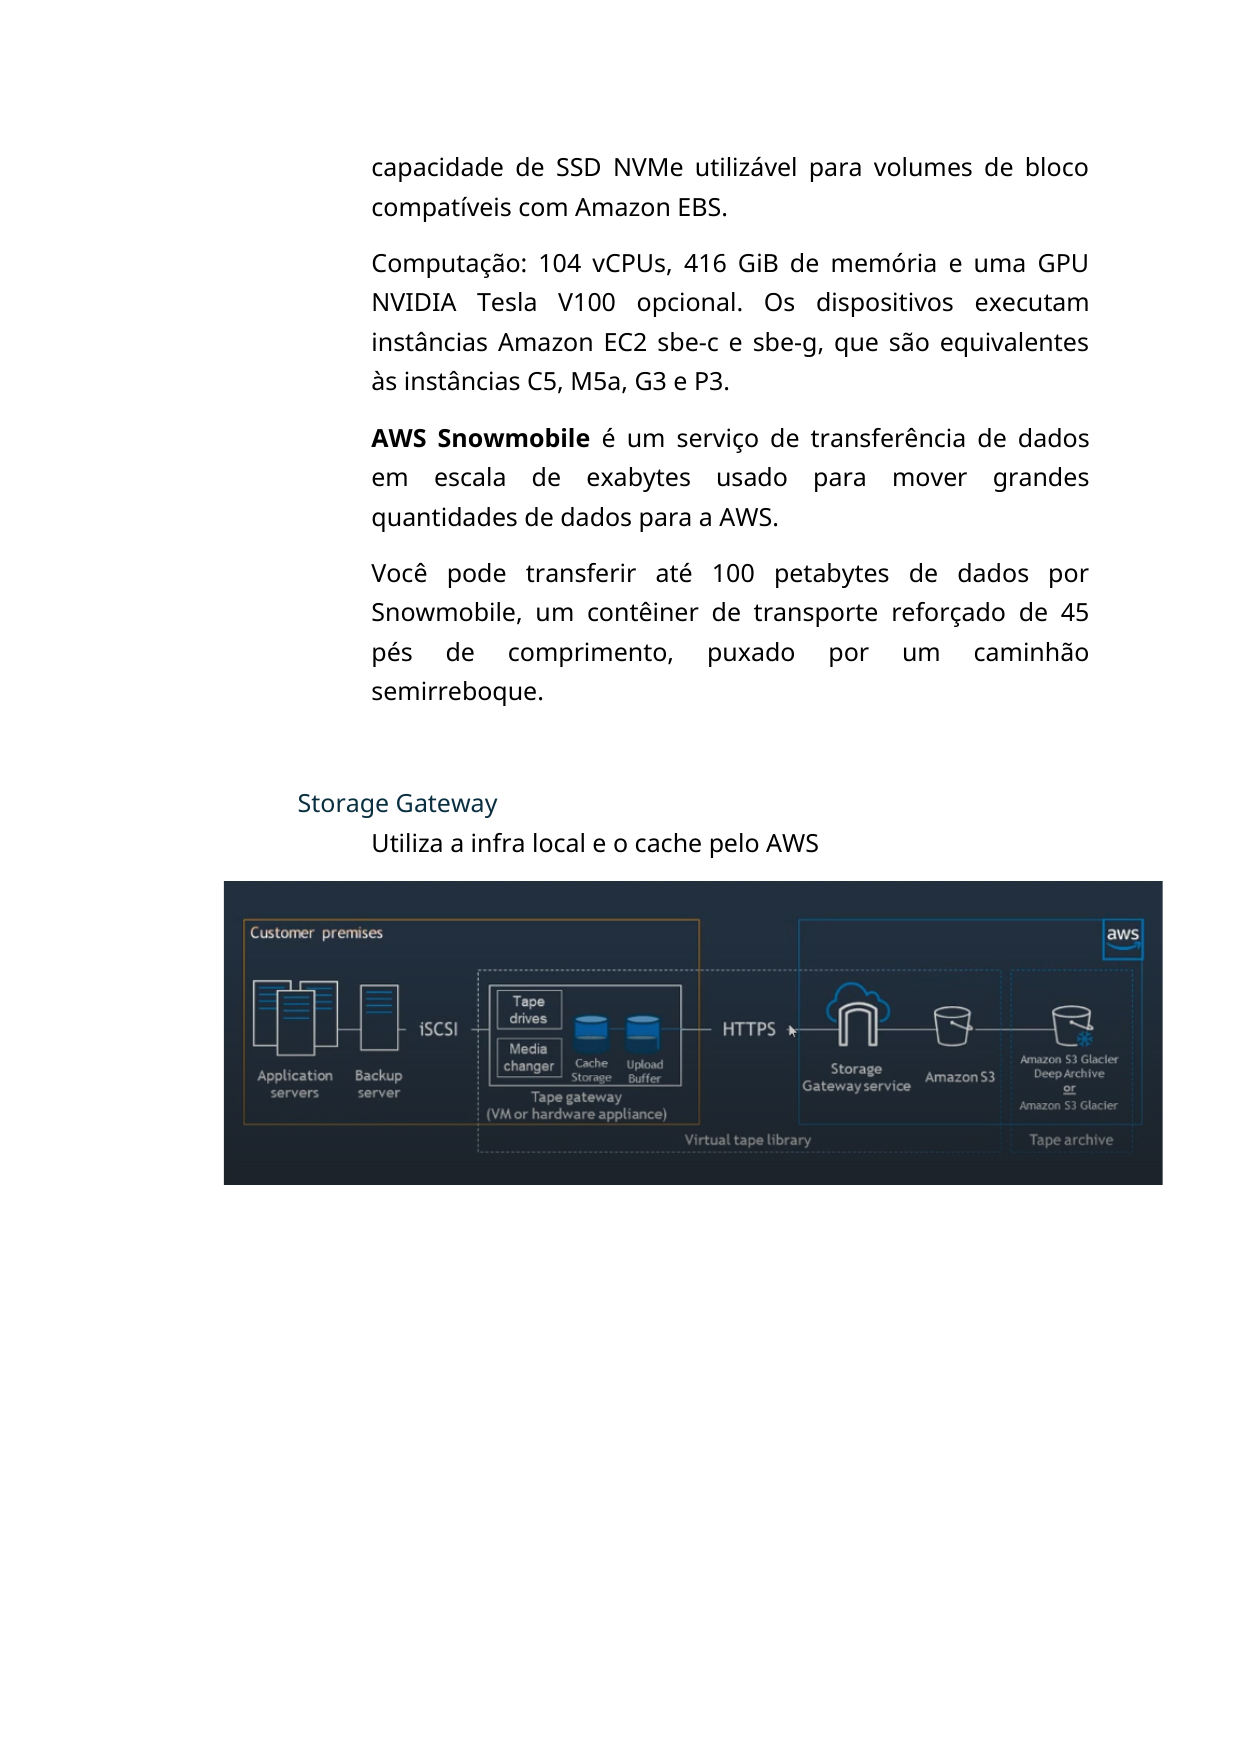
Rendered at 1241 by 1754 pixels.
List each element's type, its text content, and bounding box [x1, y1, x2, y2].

text Computação: 104 vCPUs, 416 GiB de memória e uma GPU NVIDIA Tesla V100 opcional. Os dispositivos executam instâncias Amazon EC2 sbe-c e sbe-g, que são equivalentes às instâncias C5, M5a, G3 e P3. [371, 246, 1090, 398]
subtitle Storage Gateway [224, 786, 1090, 820]
picture [223, 881, 1163, 1185]
text AWS Snowmobile é um serviço de transferência de dados em escala de exabytes usado para mover grandes quantidades de dados para a AWS. [371, 420, 1090, 533]
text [371, 150, 1090, 223]
text Você pode transferir até 100 petabytes de dados por Snowmobile, um contêiner de transporte reforçado de 45 pés de comprimento, puxado por um caminhão semirreboque. [371, 555, 1090, 708]
text Utiliza a infra local e o cache pelo AWS [297, 826, 1090, 859]
